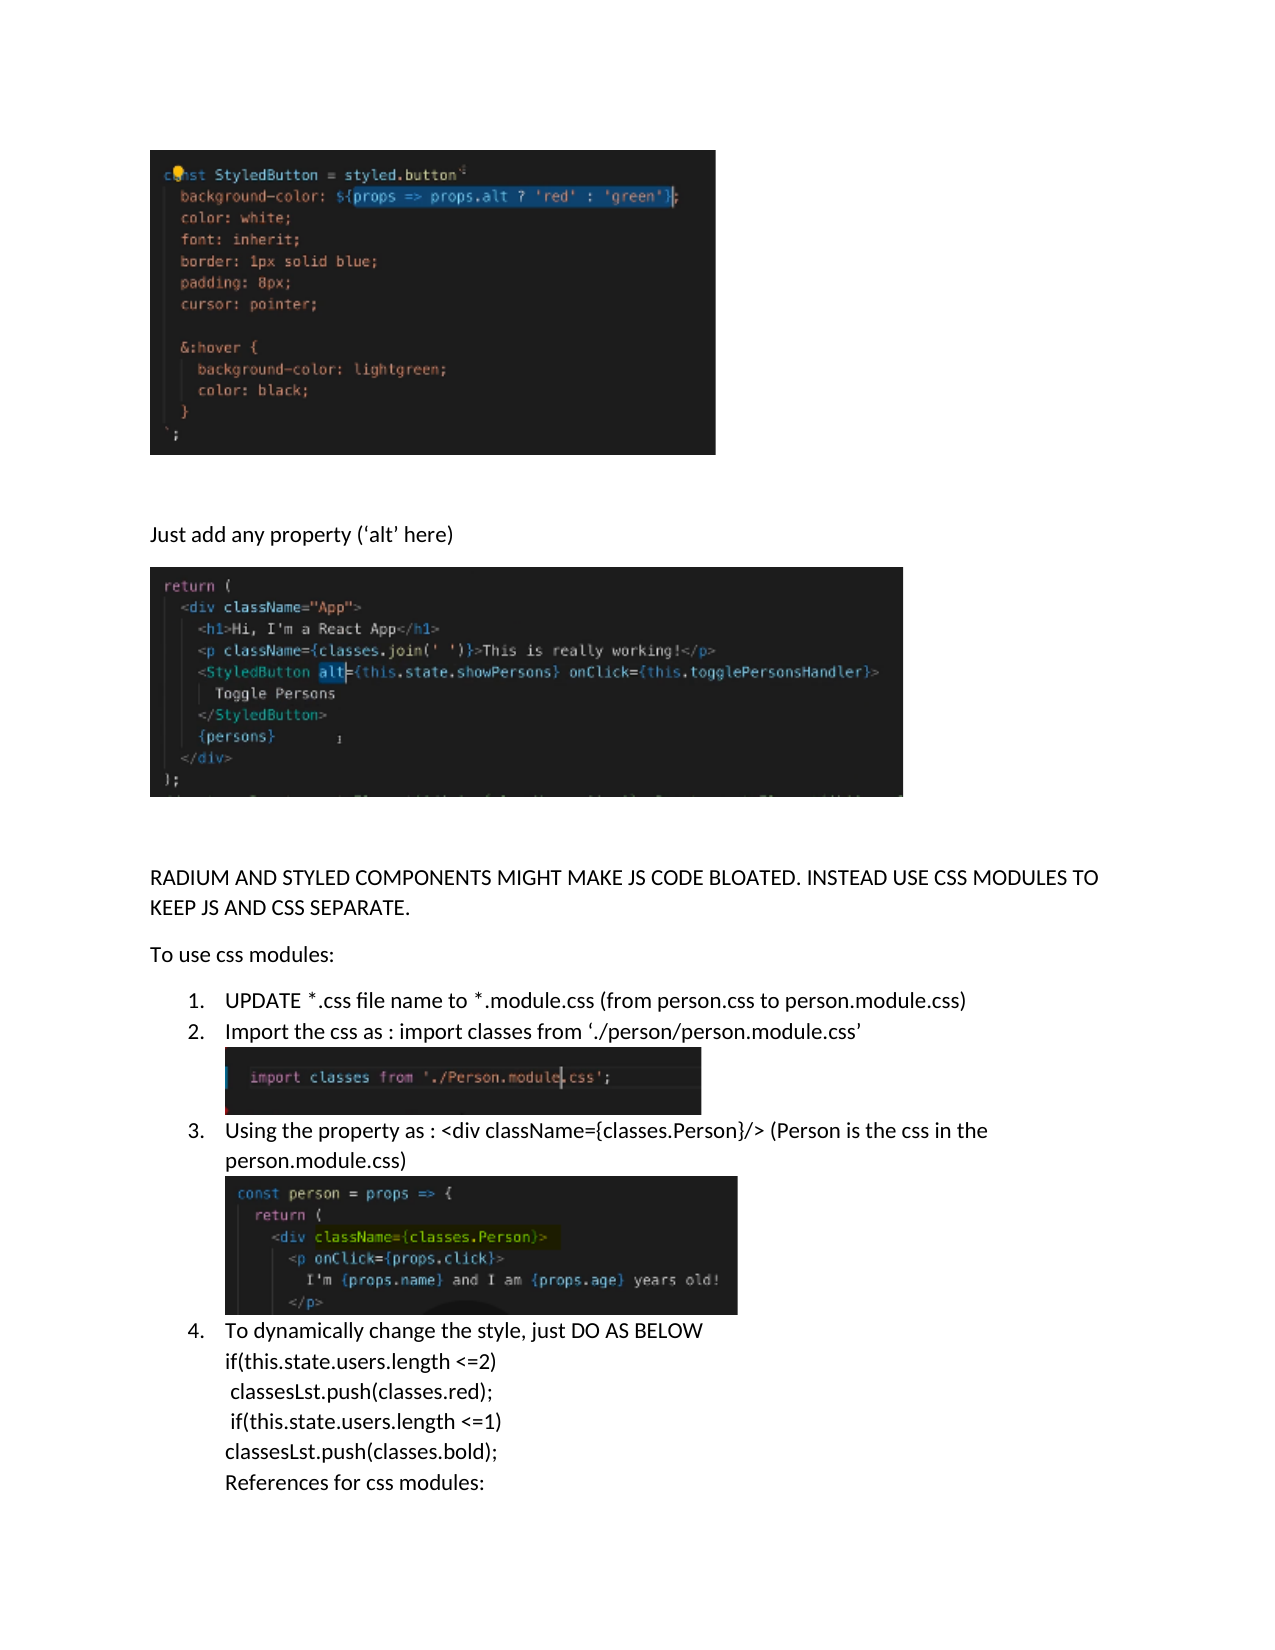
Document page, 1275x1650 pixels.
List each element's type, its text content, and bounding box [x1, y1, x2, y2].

list if(this.state.users.length <=2) [225, 1347, 1125, 1375]
text RADIUM AND STYLED COMPONENTS MIGHT MAKE JS CODE BLOATED. INSTEAD USE CSS MODULES TO KEEP JS AND CSS SEPARATE. [150, 863, 1125, 921]
picture [150, 150, 716, 455]
list classesLst.push(classes.red); [225, 1377, 1125, 1405]
picture [225, 1176, 738, 1315]
list UPDATE *.css file name to *.module.css (from person.css to person.module.css) [187, 987, 1125, 1015]
list if(this.state.users.length <=1) [225, 1407, 1125, 1435]
list Using the property as : <div className={classes.Person}/> (Person is the css in the person.module.css) [187, 1116, 1125, 1175]
list classesLst.push(classes.bold); [225, 1437, 1125, 1465]
text Just add any property (‘alt’ here) [150, 520, 1125, 548]
list Import the css as : import classes from ‘./person/person.module.css’ [187, 1017, 1125, 1045]
list References for css modules: [225, 1468, 1125, 1496]
text To use css modules: [150, 940, 1125, 968]
list To dynamically change the style, just DO AS BELOW [187, 1317, 1125, 1344]
picture [225, 1047, 702, 1115]
picture [150, 567, 904, 797]
